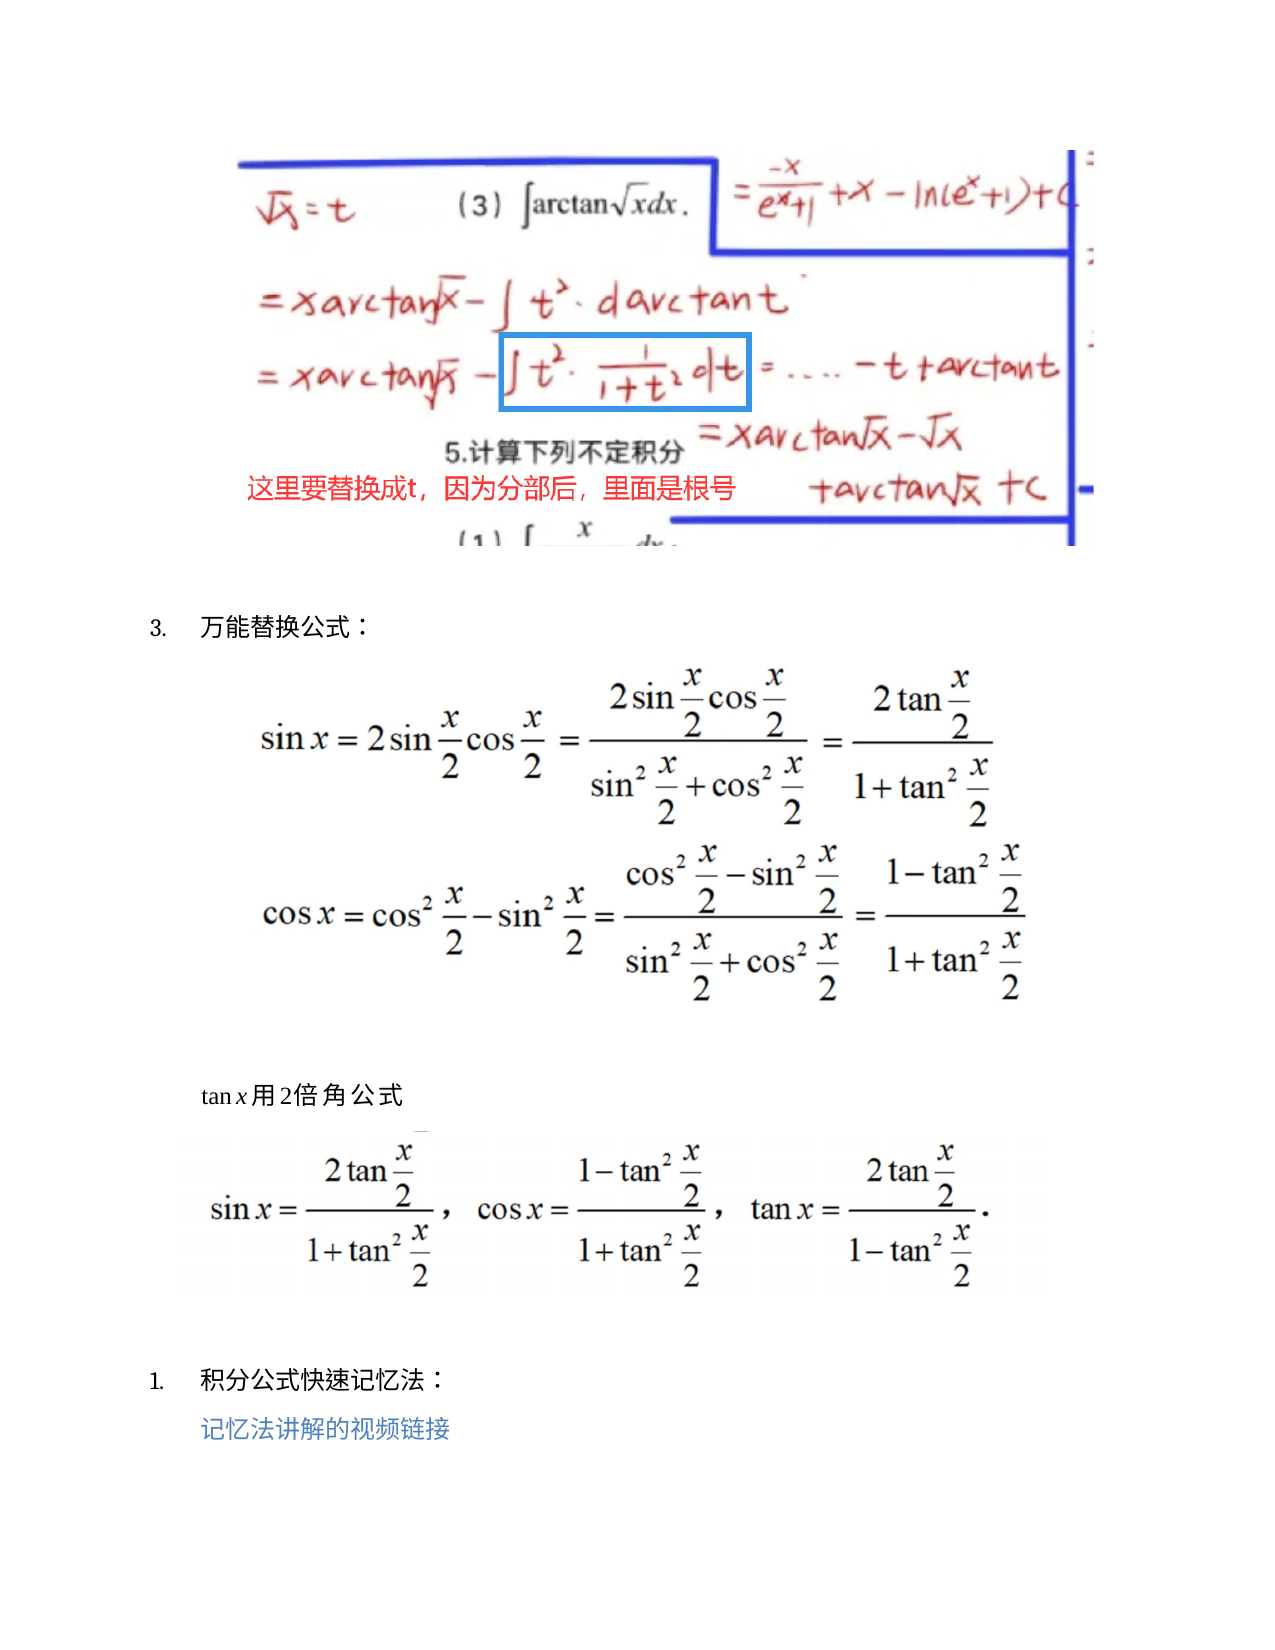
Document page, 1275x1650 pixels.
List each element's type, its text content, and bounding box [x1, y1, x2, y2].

picture [168, 1131, 1044, 1305]
list 万能替换公式： [150, 613, 1125, 642]
list 记忆法讲解的视频链接 [150, 1416, 1125, 1445]
picture [218, 150, 1094, 546]
picture [218, 663, 1094, 1014]
list 积分公式快速记忆法： [150, 1367, 1125, 1395]
